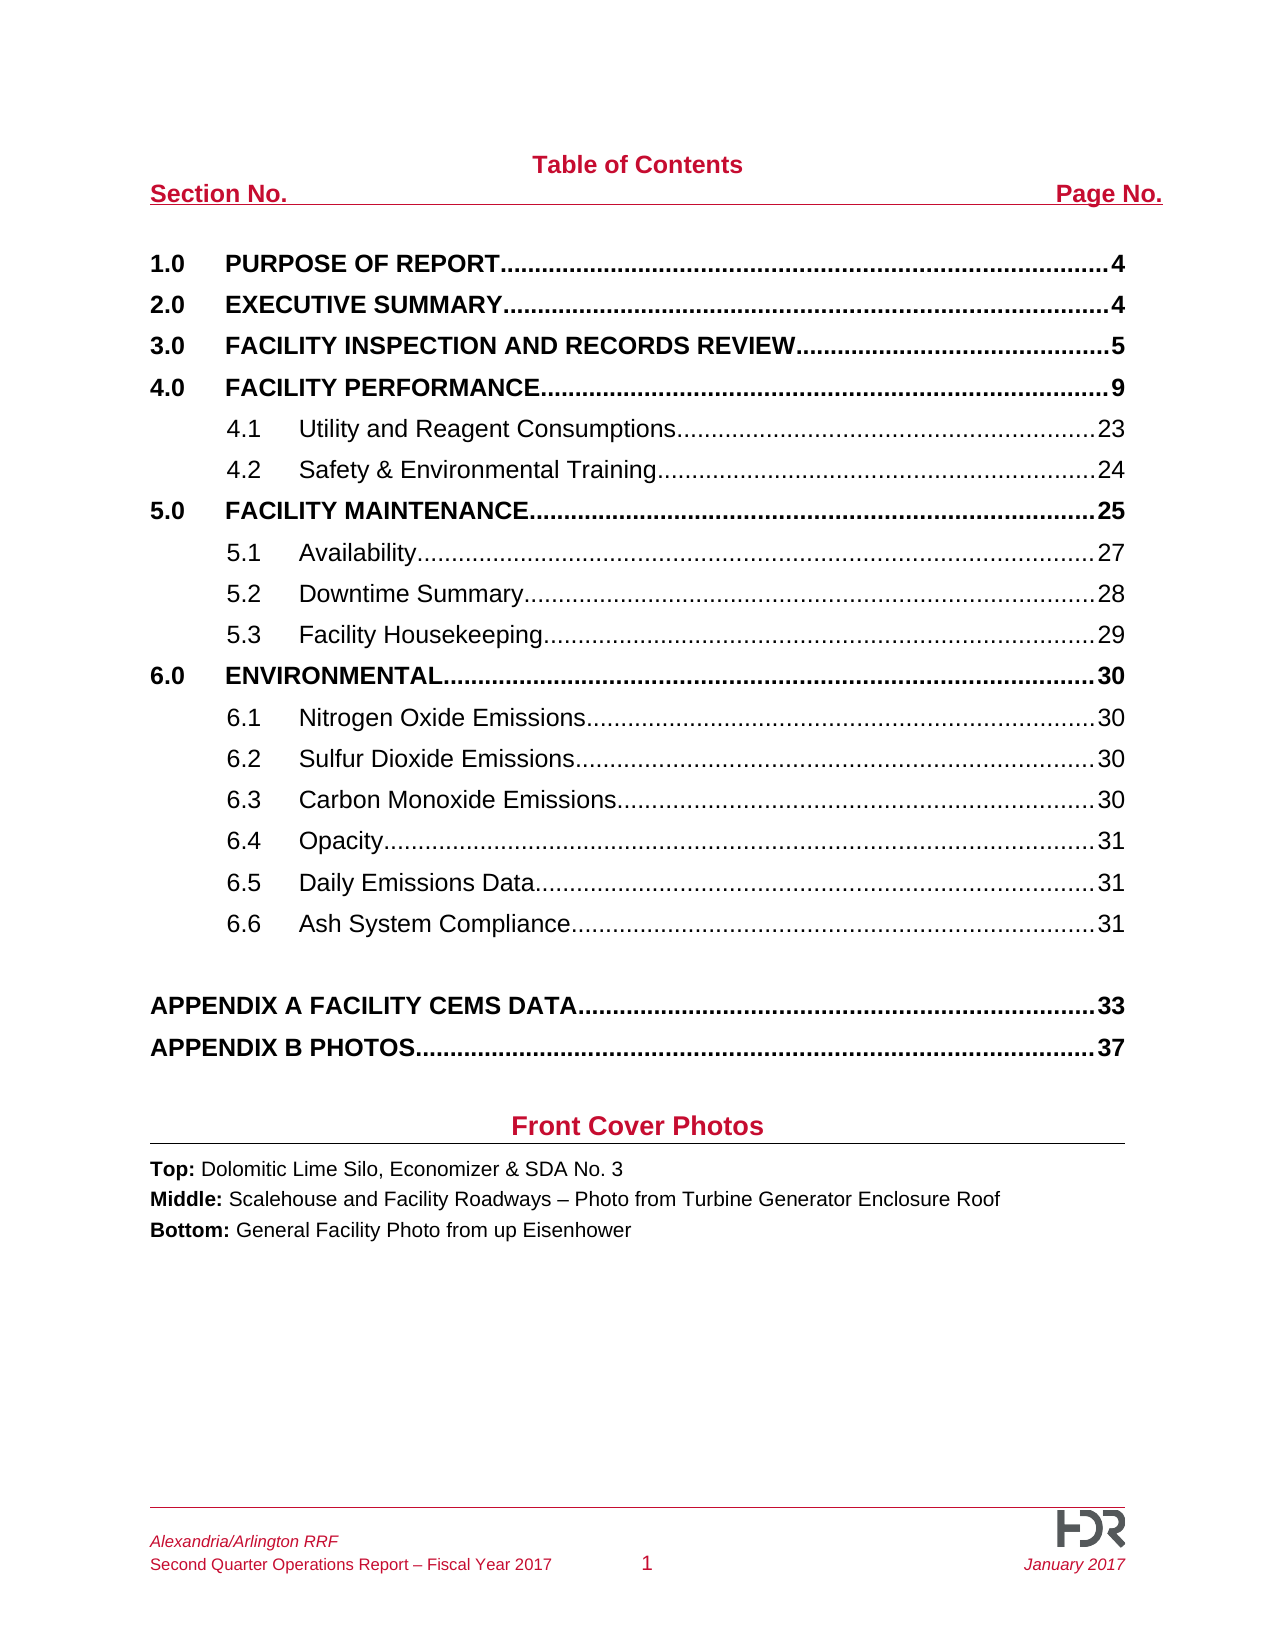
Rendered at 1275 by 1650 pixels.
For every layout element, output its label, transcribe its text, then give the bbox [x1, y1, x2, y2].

text 5.3 Facility Housekeeping 29 [226, 620, 1125, 649]
text 6.5 Daily Emissions Data 31 [226, 867, 1125, 896]
text 3.0 Facility Inspection and Records Review 5 [150, 331, 1125, 360]
text Front Cover Photos [150, 1110, 1125, 1143]
text 6.4 Opacity 31 [226, 826, 1125, 855]
text Bottom: General Facility Photo from up Eisenhower [150, 1217, 1050, 1241]
text 5.0 Facility Maintenance 25 [150, 496, 1125, 525]
text 6.6 Ash System Compliance 31 [226, 909, 1125, 937]
text APPENDIX A FACILITY CEMS DATA 33 [150, 991, 1125, 1020]
text 6.3 Carbon Monoxide Emissions 30 [226, 785, 1125, 814]
text APPENDIX B PHOTOS 37 [150, 1032, 1125, 1061]
text 1.0 Purpose of Report 4 [150, 249, 1125, 277]
text 2.0 Executive Summary 4 [150, 290, 1125, 319]
text 6.0 Environmental 30 [150, 661, 1125, 690]
picture [1057, 1510, 1125, 1548]
text 4.2 Safety & Environmental Training 24 [226, 455, 1125, 484]
text 4.1 Utility and Reagent Consumptions 23 [226, 414, 1125, 442]
title Table of Contents [150, 150, 1125, 179]
text 4.0 Facility Performance 9 [150, 372, 1125, 401]
text 5.1 Availability 27 [226, 537, 1125, 566]
text Top: Dolomitic Lime Silo, Economizer & SDA No. 3 [150, 1157, 1050, 1181]
title Section No. Page No. [150, 179, 1144, 204]
text 6.1 Nitrogen Oxide Emissions 30 [226, 702, 1125, 731]
text Middle: Scalehouse and Facility Roadways – Photo from Turbine Generator Enclosure Roof [150, 1187, 1050, 1211]
text 5.2 Downtime Summary 28 [226, 579, 1125, 607]
text 6.2 Sulfur Dioxide Emissions 30 [226, 744, 1125, 772]
